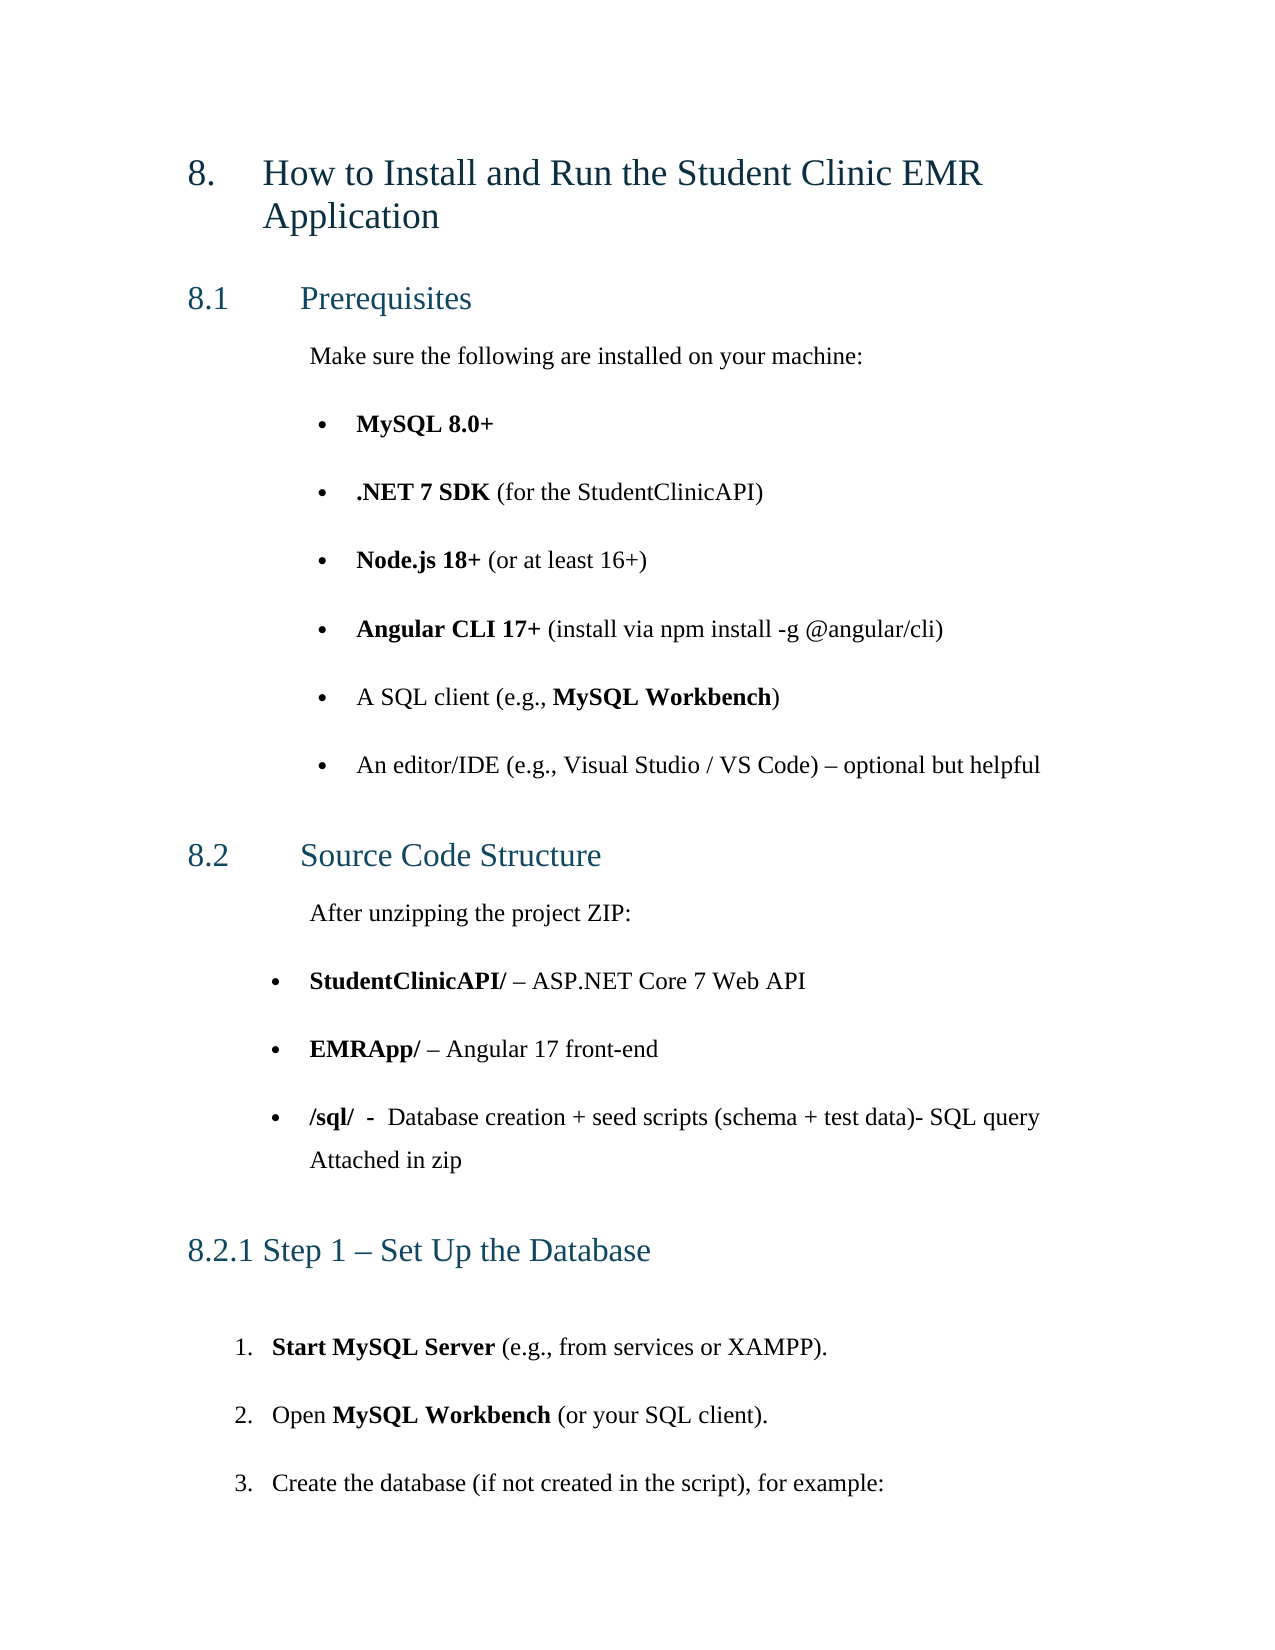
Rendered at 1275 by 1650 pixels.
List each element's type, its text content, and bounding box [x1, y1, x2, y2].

list A SQL client (e.g., MySQL Workbench) [319, 682, 1106, 711]
text After unzipping the project ZIP: [309, 898, 1106, 927]
list Start MySQL Server (e.g., from services or XAMPP). [234, 1332, 1106, 1360]
list EMRApp/ – Angular 17 front-end [272, 1034, 1106, 1063]
text Make sure the following are installed on your machine: [309, 341, 1106, 370]
list .NET 7 SDK (for the StudentClinicAPI) [319, 477, 1106, 506]
list Node.js 18+ (or at least 16+) [319, 546, 1106, 574]
list An editor/IDE (e.g., Visual Studio / VS Code) – optional but helpful [319, 750, 1106, 779]
list StudentClinicAPI/ – ASP.NET Core 7 Web API [272, 966, 1106, 995]
subtitle Prerequisites [187, 278, 1106, 316]
list MySQL 8.0+ [319, 409, 1106, 438]
subtitle Source Code Structure [187, 835, 1106, 873]
subtitle Step 1 – Set Up the Database [187, 1230, 1106, 1269]
list Create the database (if not created in the script), for example: [234, 1468, 1106, 1497]
list Angular CLI 17+ (install via npm install -g @angular/cli) [319, 614, 1106, 642]
list Open MySQL Workbench (or your SQL client). [234, 1400, 1106, 1428]
subtitle How to Install and Run the Student Clinic EMR Application [187, 150, 1106, 236]
list /sql/ - Database creation + seed scripts (schema + test data)- SQL query Attached in zip [272, 1102, 1106, 1174]
